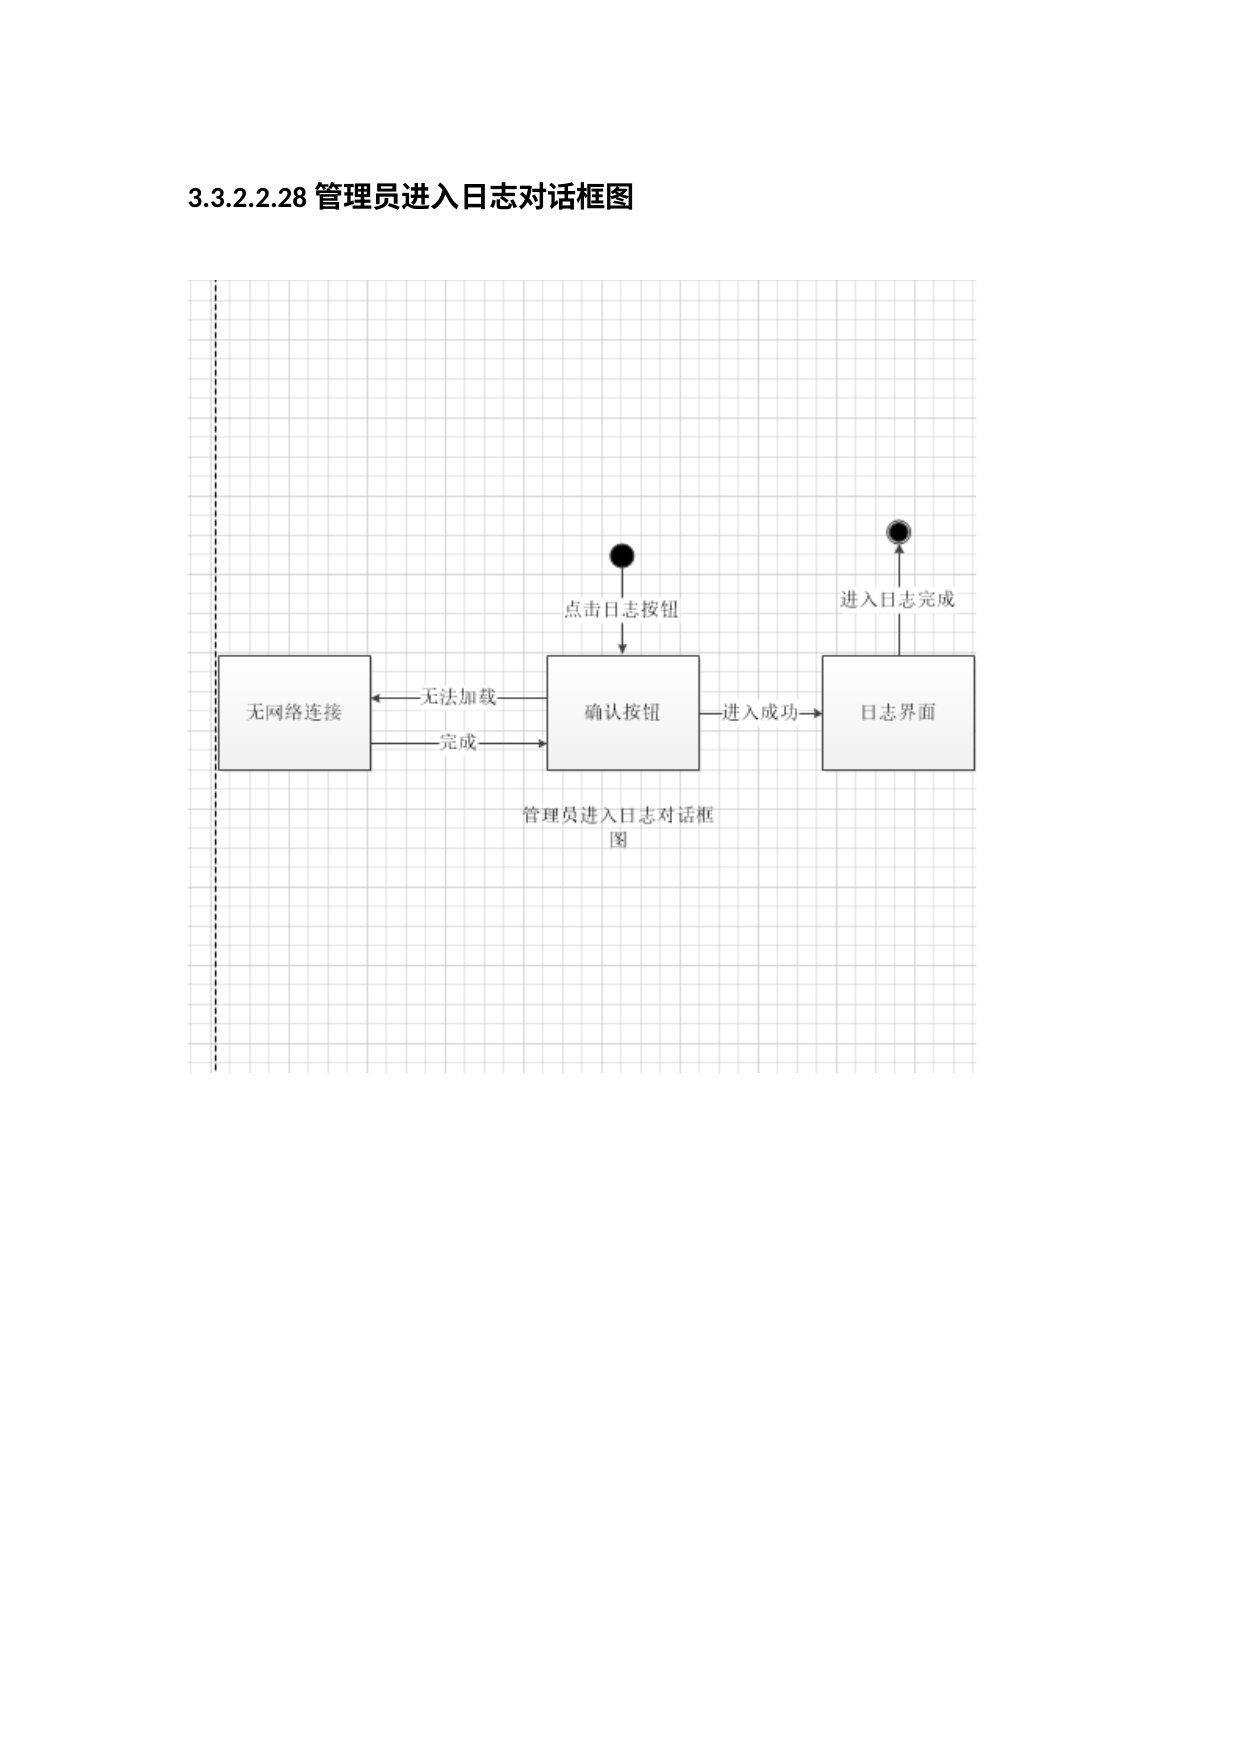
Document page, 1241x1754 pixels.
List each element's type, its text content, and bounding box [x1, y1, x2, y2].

picture [187, 280, 977, 1073]
subtitle 3.3.2.2.28 管理员进入日志对话框图 [187, 162, 1053, 227]
